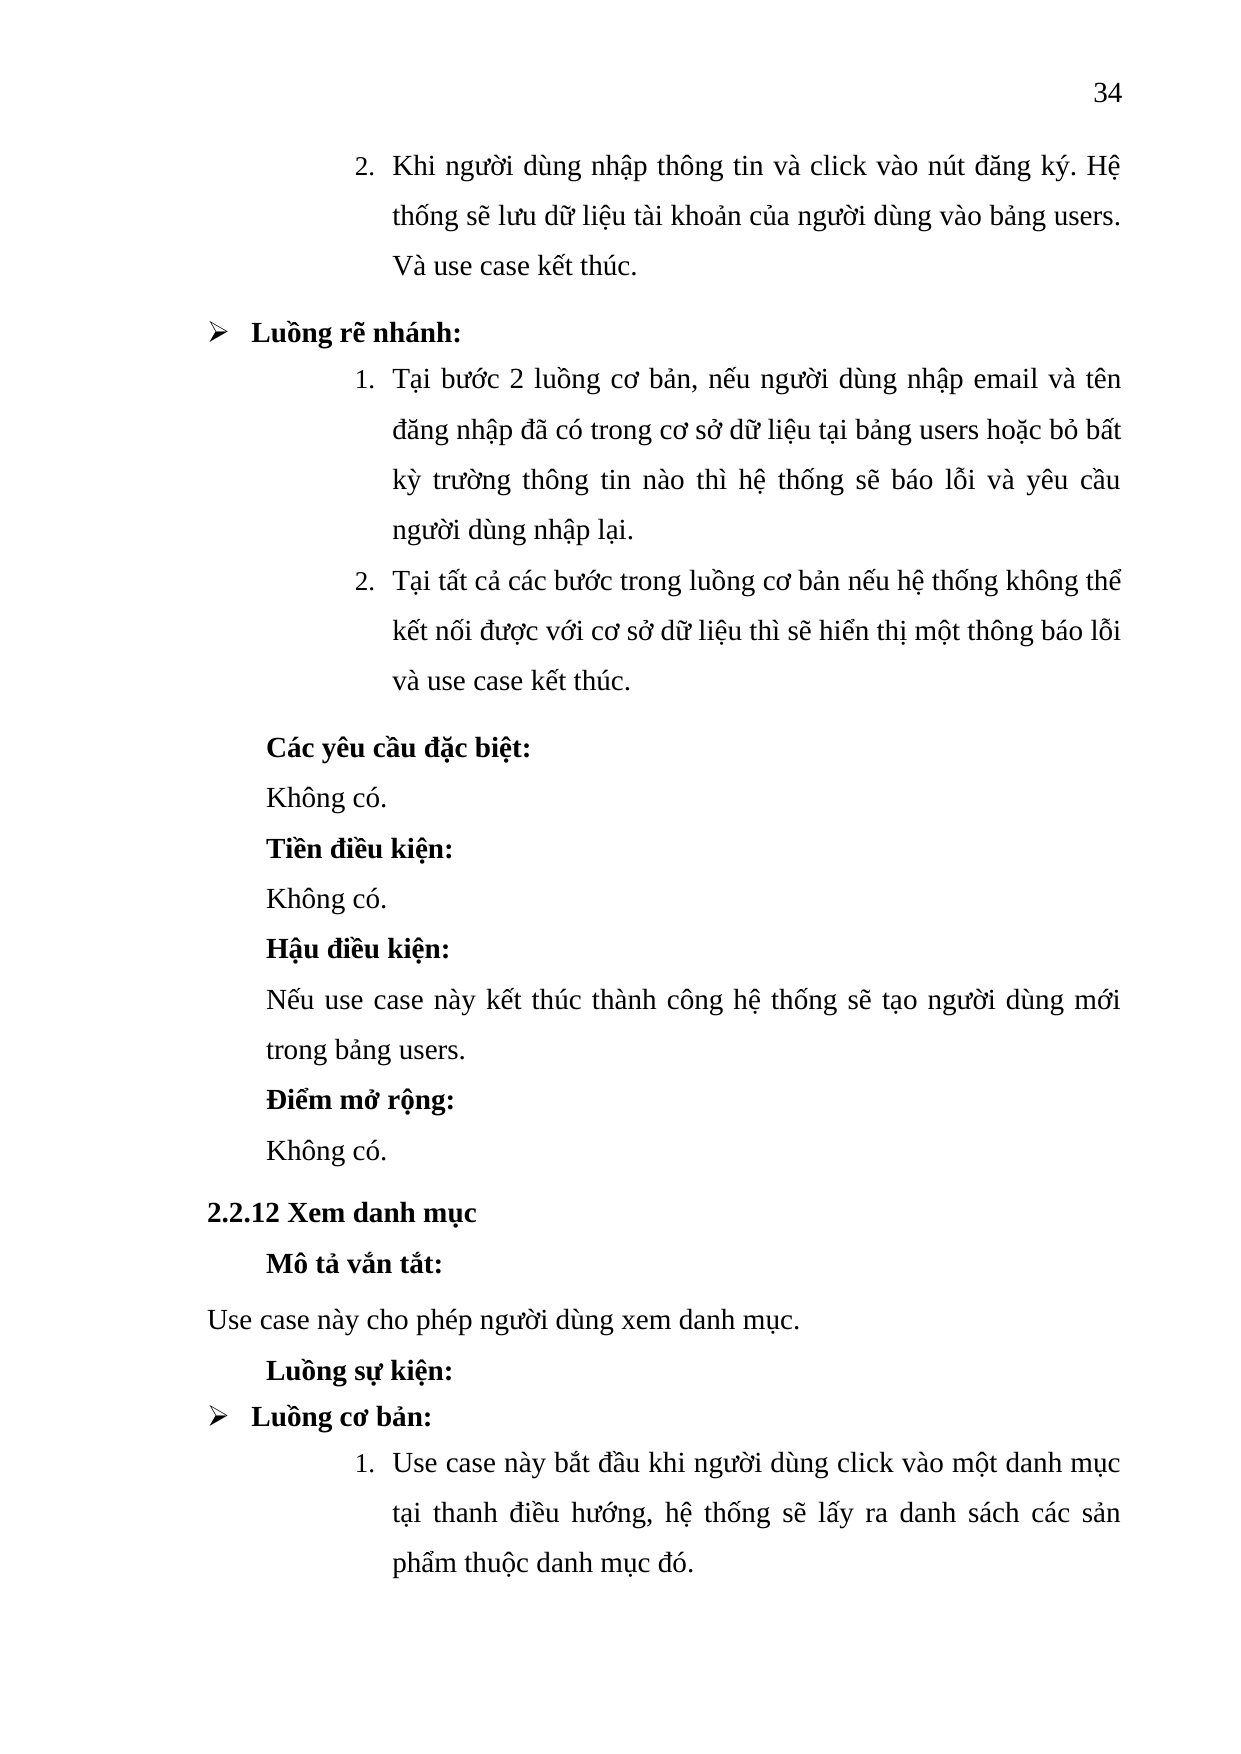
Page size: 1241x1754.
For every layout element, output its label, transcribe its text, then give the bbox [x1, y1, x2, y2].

text Điểm mở rộng: [207, 1082, 1122, 1116]
text Nếu use case này kết thúc thành công hệ thống sẽ tạo người dùng mới trong bảng users. [266, 982, 1122, 1066]
text Không có. [266, 881, 1122, 915]
list Use case này bắt đầu khi người dùng click vào một danh mục tại thanh điều hướng, hệ thống sẽ lấy ra danh sách các sản phẩm thuộc danh mục đó. [354, 1445, 1122, 1579]
text Mô tả vắn tắt: [207, 1246, 1122, 1279]
text Không có. [207, 1133, 1122, 1166]
text Tiền điều kiện: [207, 831, 1122, 864]
list Luồng cơ bản: [207, 1399, 1122, 1432]
text Các yêu cầu đặc biệt: [207, 730, 1122, 764]
text Luồng sự kiện: [207, 1353, 1122, 1386]
subtitle Xem danh mục [207, 1196, 1122, 1229]
text Không có. [266, 781, 1122, 814]
list Tại bước 2 luồng cơ bản, nếu người dùng nhập email và tên đăng nhập đã có trong cơ sở dữ liệu tại bảng users hoặc bỏ bất kỳ trường thông tin nào thì hệ thống sẽ báo lỗi và yêu cầu người dùng nhập lại. [354, 361, 1122, 546]
text Hậu điều kiện: [207, 932, 1122, 965]
list Tại tất cả các bước trong luồng cơ bản nếu hệ thống không thể kết nối được với cơ sở dữ liệu thì sẽ hiển thị một thông báo lỗi và use case kết thúc. [354, 563, 1122, 697]
list Luồng rẽ nhánh: [207, 315, 1122, 349]
list Khi người dùng nhập thông tin và click vào nút đăng ký. Hệ thống sẽ lưu dữ liệu tài khoản của người dùng vào bảng users. Và use case kết thúc. [354, 148, 1122, 282]
text Use case này cho phép người dùng xem danh mục. [207, 1302, 1122, 1336]
